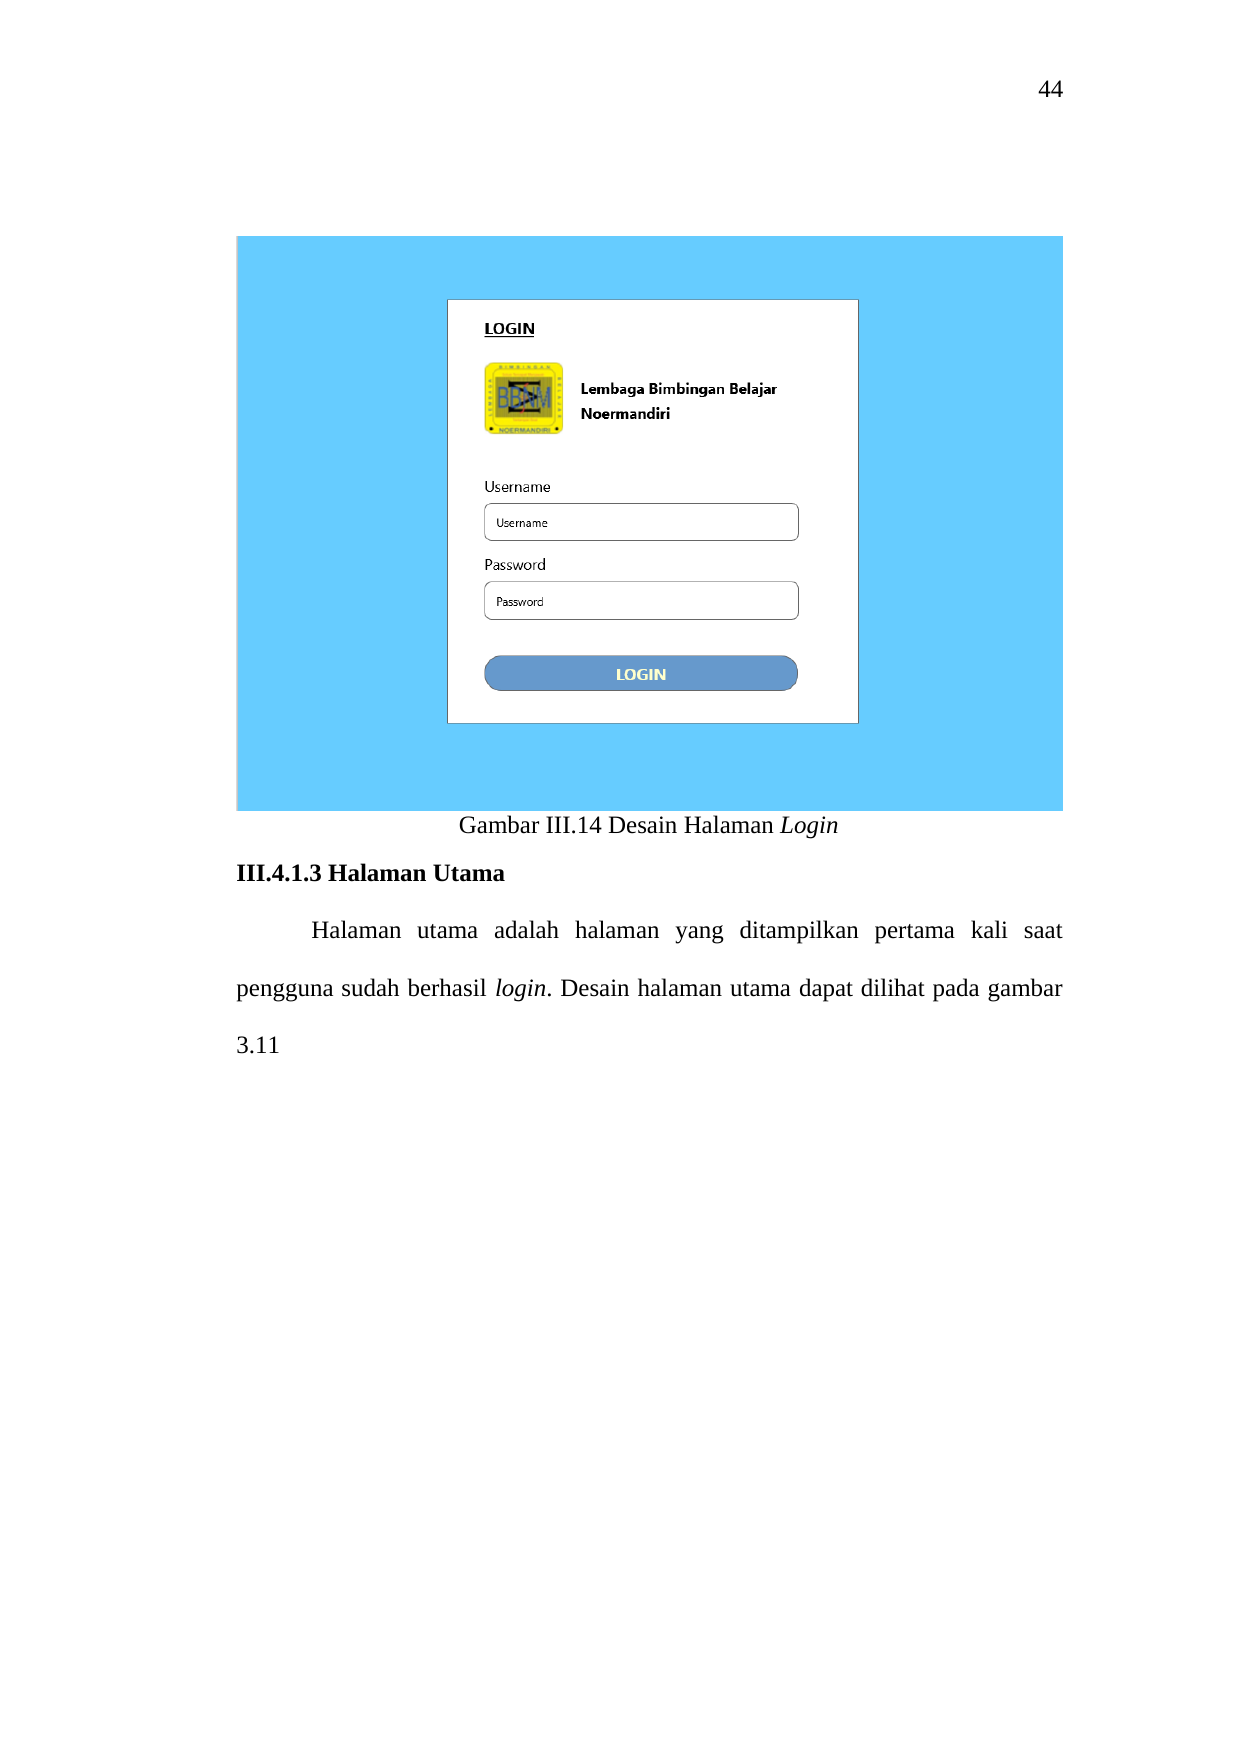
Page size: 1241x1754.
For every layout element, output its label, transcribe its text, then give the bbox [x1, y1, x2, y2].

text Halaman utama adalah halaman yang ditampilkan pertama kali saat pengguna sudah berhasil login. Desain halaman utama dapat dilihat pada gambar 3.11 [236, 916, 1063, 1059]
picture [236, 236, 1063, 811]
subtitle Halaman Utama [236, 858, 1063, 887]
